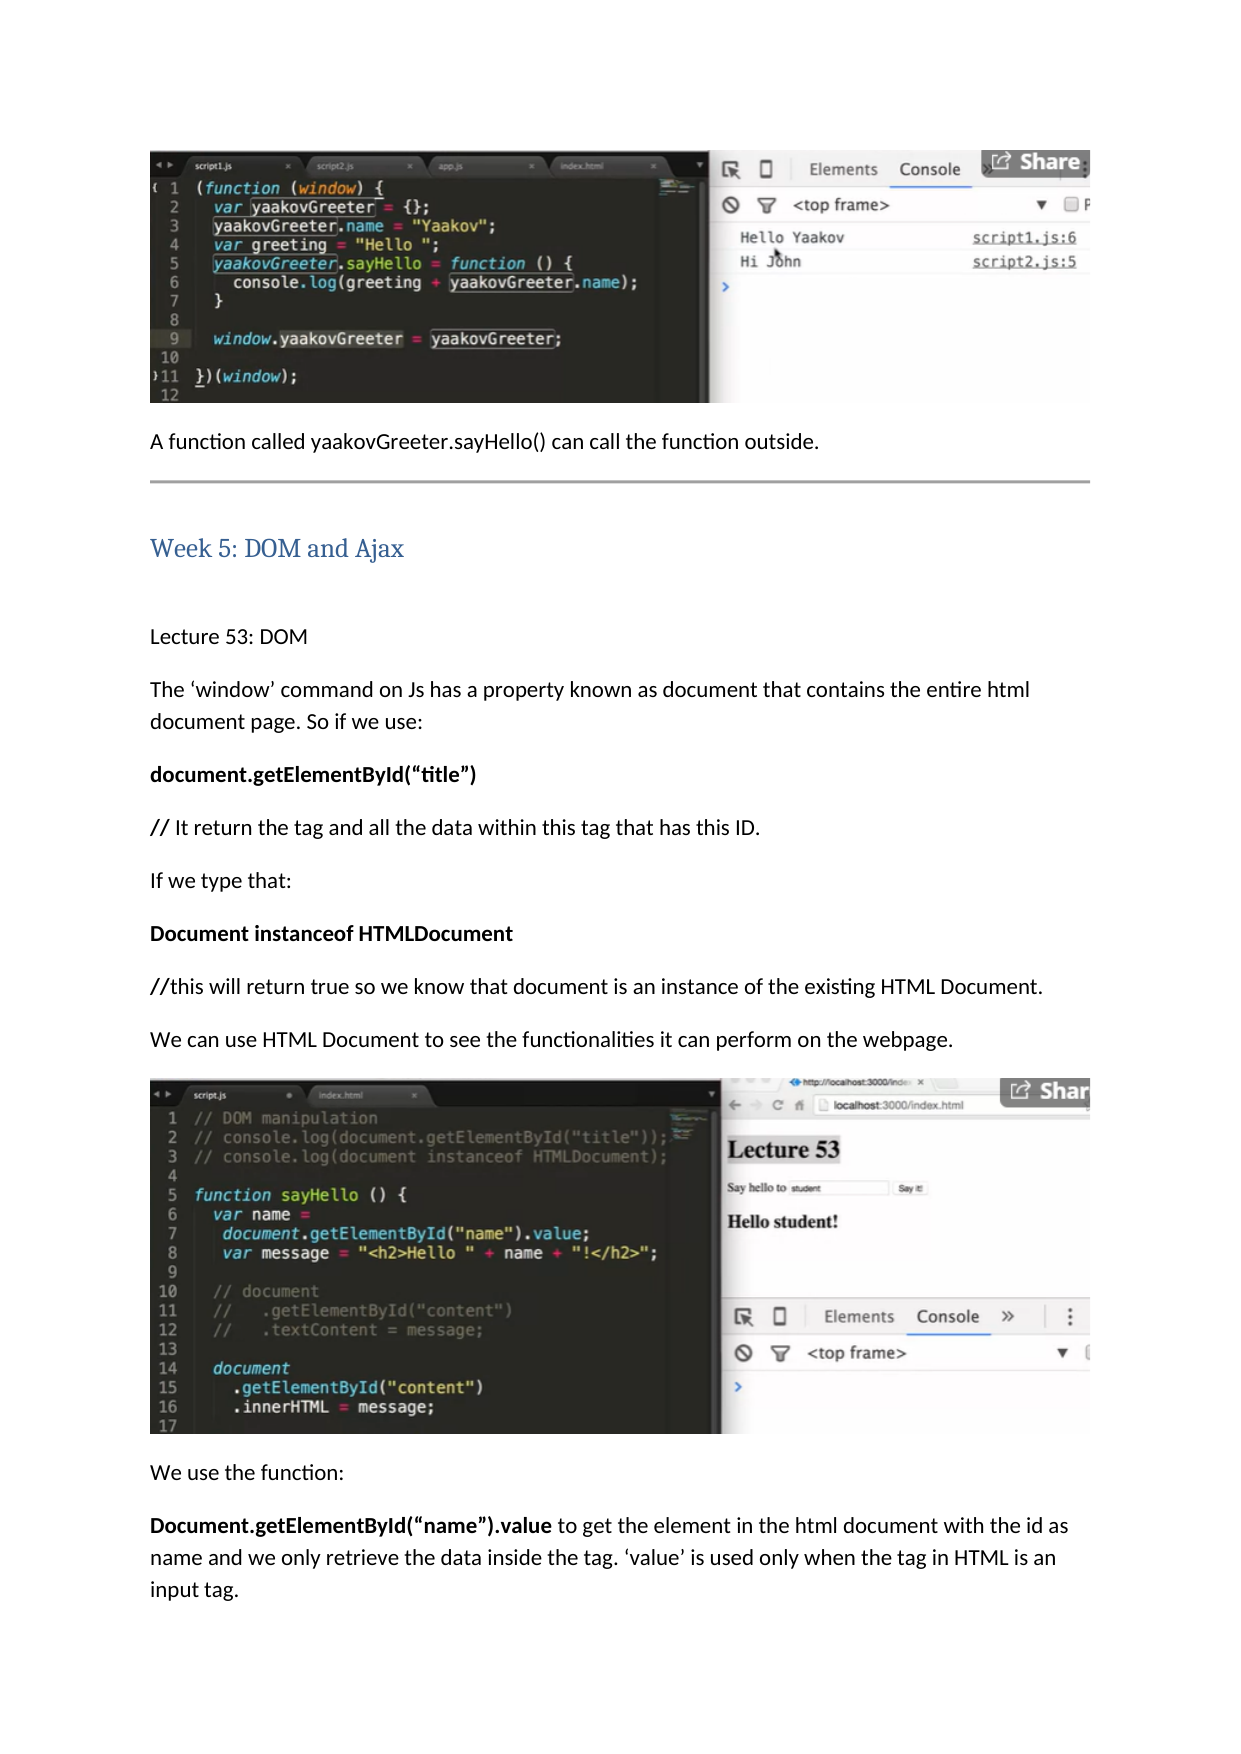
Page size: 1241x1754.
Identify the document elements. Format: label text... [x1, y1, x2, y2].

text A function called yaakovGreeter.sayHello() can call the function outside. [150, 427, 1090, 455]
text Document.getElementById(“name”).value to get the element in the html document with the id as name and we only retrieve the data inside the tag. ‘value’ is used only when the tag in HTML is an input tag. [150, 1511, 1090, 1603]
picture [150, 1078, 1091, 1434]
text Lecture 53: DOM [150, 622, 1090, 650]
text The ‘window’ command on Js has a property known as document that contains the entire html document page. So if we use: [150, 675, 1090, 735]
text //this will return true so we know that document is an instance of the existing HTML Document. [150, 972, 1090, 1000]
text We use the function: [150, 1458, 1090, 1486]
picture [150, 150, 1091, 403]
text document.getElementById(“title”) [150, 760, 1090, 788]
text Document instanceof HTMLDocument [150, 919, 1090, 947]
text If we type that: [150, 866, 1090, 894]
subtitle Week 5: DOM and Ajax [150, 533, 1090, 564]
text We can use HTML Document to see the functionalities it can perform on the webpage. [150, 1025, 1090, 1053]
text // It return the tag and all the data within this tag that has this ID. [150, 813, 1090, 841]
